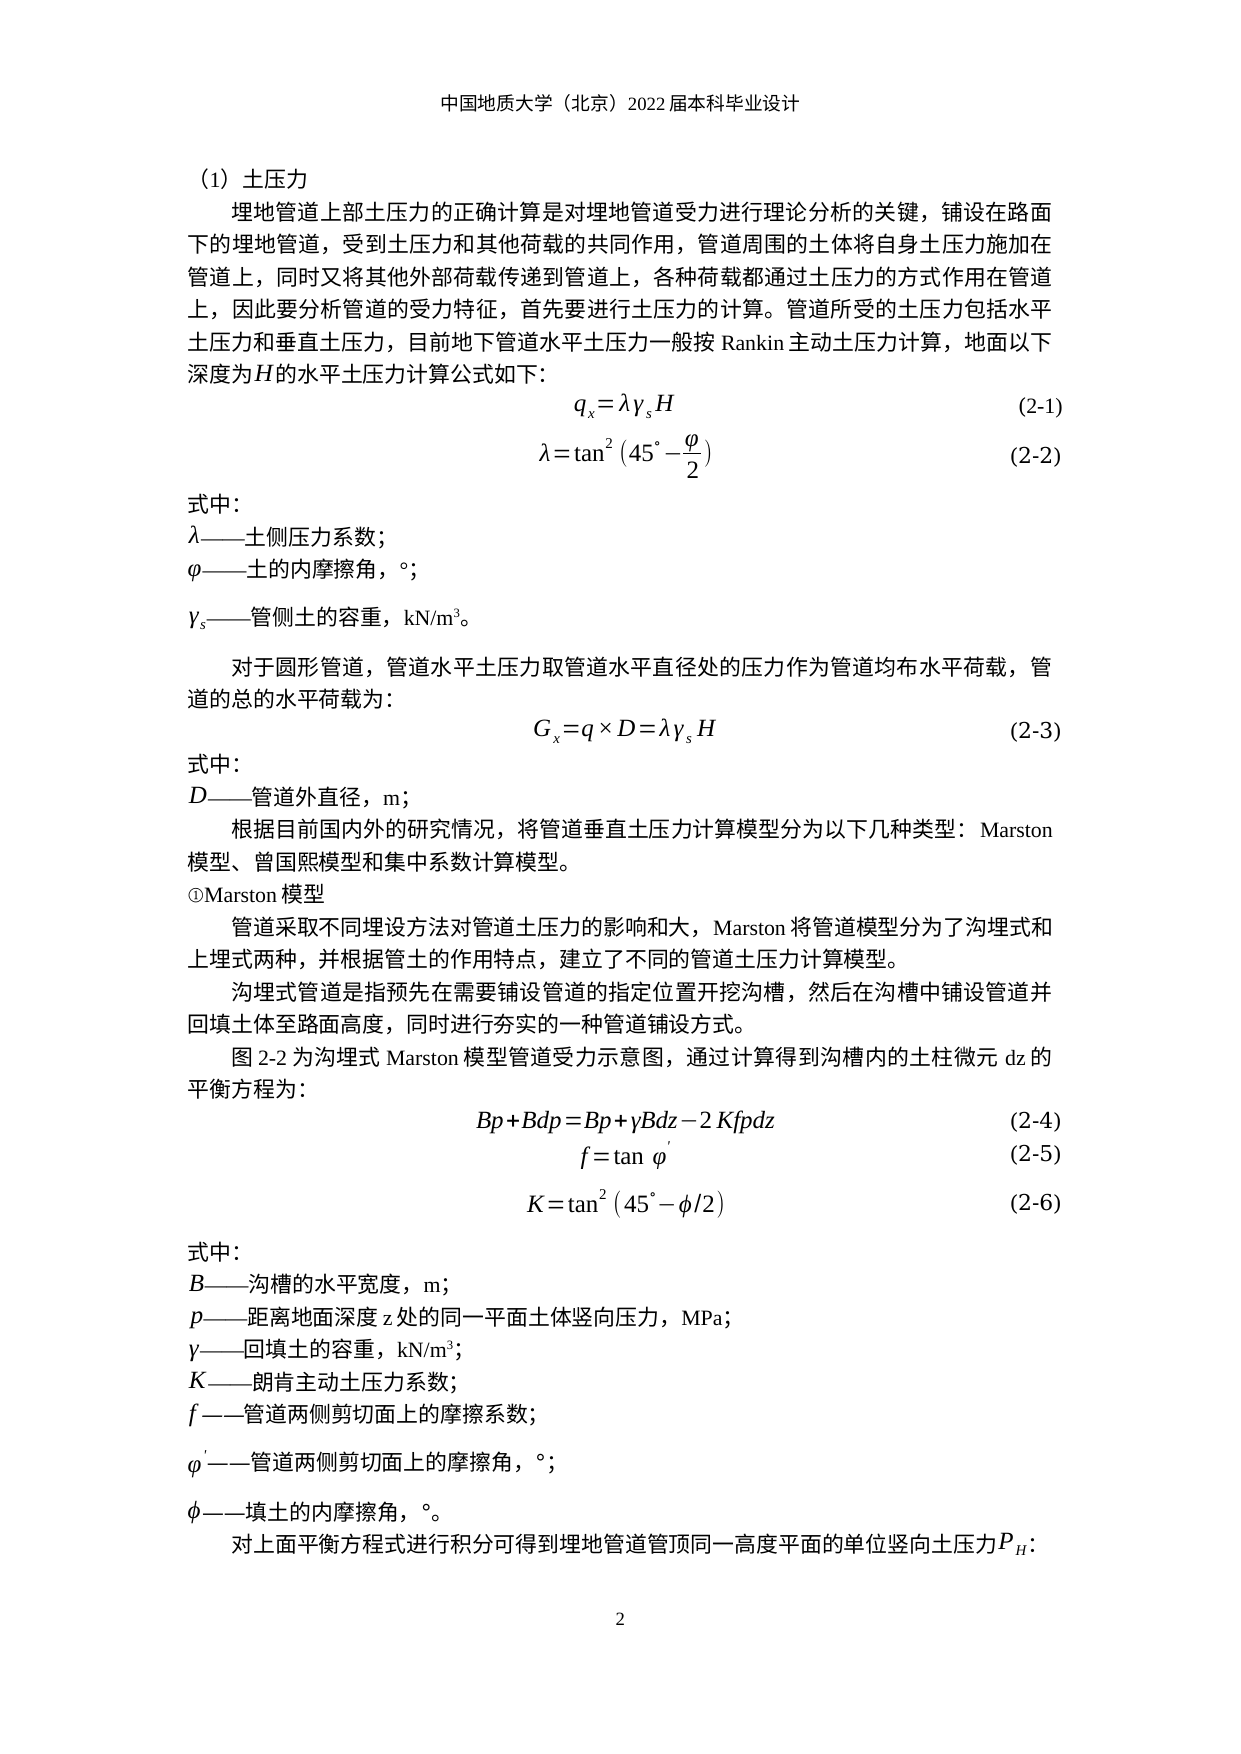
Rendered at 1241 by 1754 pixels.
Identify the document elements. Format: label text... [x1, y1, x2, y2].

text （1）土压力 [187, 162, 1053, 194]
text 图2-2为沟埋式Marston模型管道受力示意图，通过计算得到沟槽内的土柱微元dz的平衡方程为： [187, 1039, 1053, 1104]
text 式中： [187, 1234, 1053, 1267]
text ——填土的内摩擦角，°。 [187, 1494, 1053, 1527]
text ——管道两侧剪切面上的摩擦角，°； [187, 1429, 1053, 1494]
text 对于圆形管道，管道水平土压力取管道水平直径处的压力作为管道均布水平荷载，管道的总的水平荷载为： [187, 649, 1053, 714]
text 根据目前国内外的研究情况，将管道垂直土压力计算模型分为以下几种类型：Marston模型、曾国熙模型和集中系数计算模型。 [187, 812, 1053, 877]
text ——回填土的容重，kN/m3； [187, 1332, 1053, 1364]
text ——沟槽的水平宽度，m； [187, 1267, 1053, 1299]
text ——管侧土的容重，kN/m3。 [187, 584, 1053, 649]
text ——管道外直径，m； [187, 779, 1053, 812]
text (2-4) [187, 1104, 1053, 1137]
text ——管道两侧剪切面上的摩擦系数； [187, 1397, 1053, 1429]
text (2-2) [187, 422, 1053, 487]
text 对上面平衡方程式进行积分可得到埋地管道管顶同一高度平面的单位竖向土压力： [187, 1527, 1053, 1559]
text (2-3) [187, 714, 1053, 747]
text ——朗肯主动土压力系数； [187, 1364, 1053, 1397]
text 沟埋式管道是指预先在需要铺设管道的指定位置开挖沟槽，然后在沟槽中铺设管道并回填土体至路面高度，同时进行夯实的一种管道铺设方式。 [187, 974, 1053, 1039]
text 管道采取不同埋设方法对管道土压力的影响和大，Marston将管道模型分为了沟埋式和上埋式两种，并根据管土的作用特点，建立了不同的管道土压力计算模型。 [187, 909, 1053, 974]
text (2-6) [187, 1169, 1053, 1234]
text 式中： [187, 487, 1053, 519]
text 埋地管道上部土压力的正确计算是对埋地管道受力进行理论分析的关键，铺设在路面下的埋地管道，受到土压力和其他荷载的共同作用，管道周围的土体将自身土压力施加在管道上，同时又将其他外部荷载传递到管道上，各种荷载都通过土压力的方式作用在管道上，因此要分析管道的受力特征，首先要进行土压力的计算。管道所受的土压力包括水平土压力和垂直土压力，目前地下管道水平土压力一般按Rankin主动土压力计算，地面以下深度为的水平土压力计算公式如下： [187, 194, 1053, 389]
text 式中： [187, 747, 1053, 779]
text (2-5) [187, 1137, 1053, 1169]
text ①Marston模型 [187, 877, 1053, 909]
text ——土的内摩擦角，°； [187, 552, 1053, 584]
text ——距离地面深度z处的同一平面土体竖向压力，MPa； [187, 1299, 1053, 1332]
text (2-1) [187, 389, 1053, 422]
text ——土侧压力系数； [187, 519, 1053, 552]
